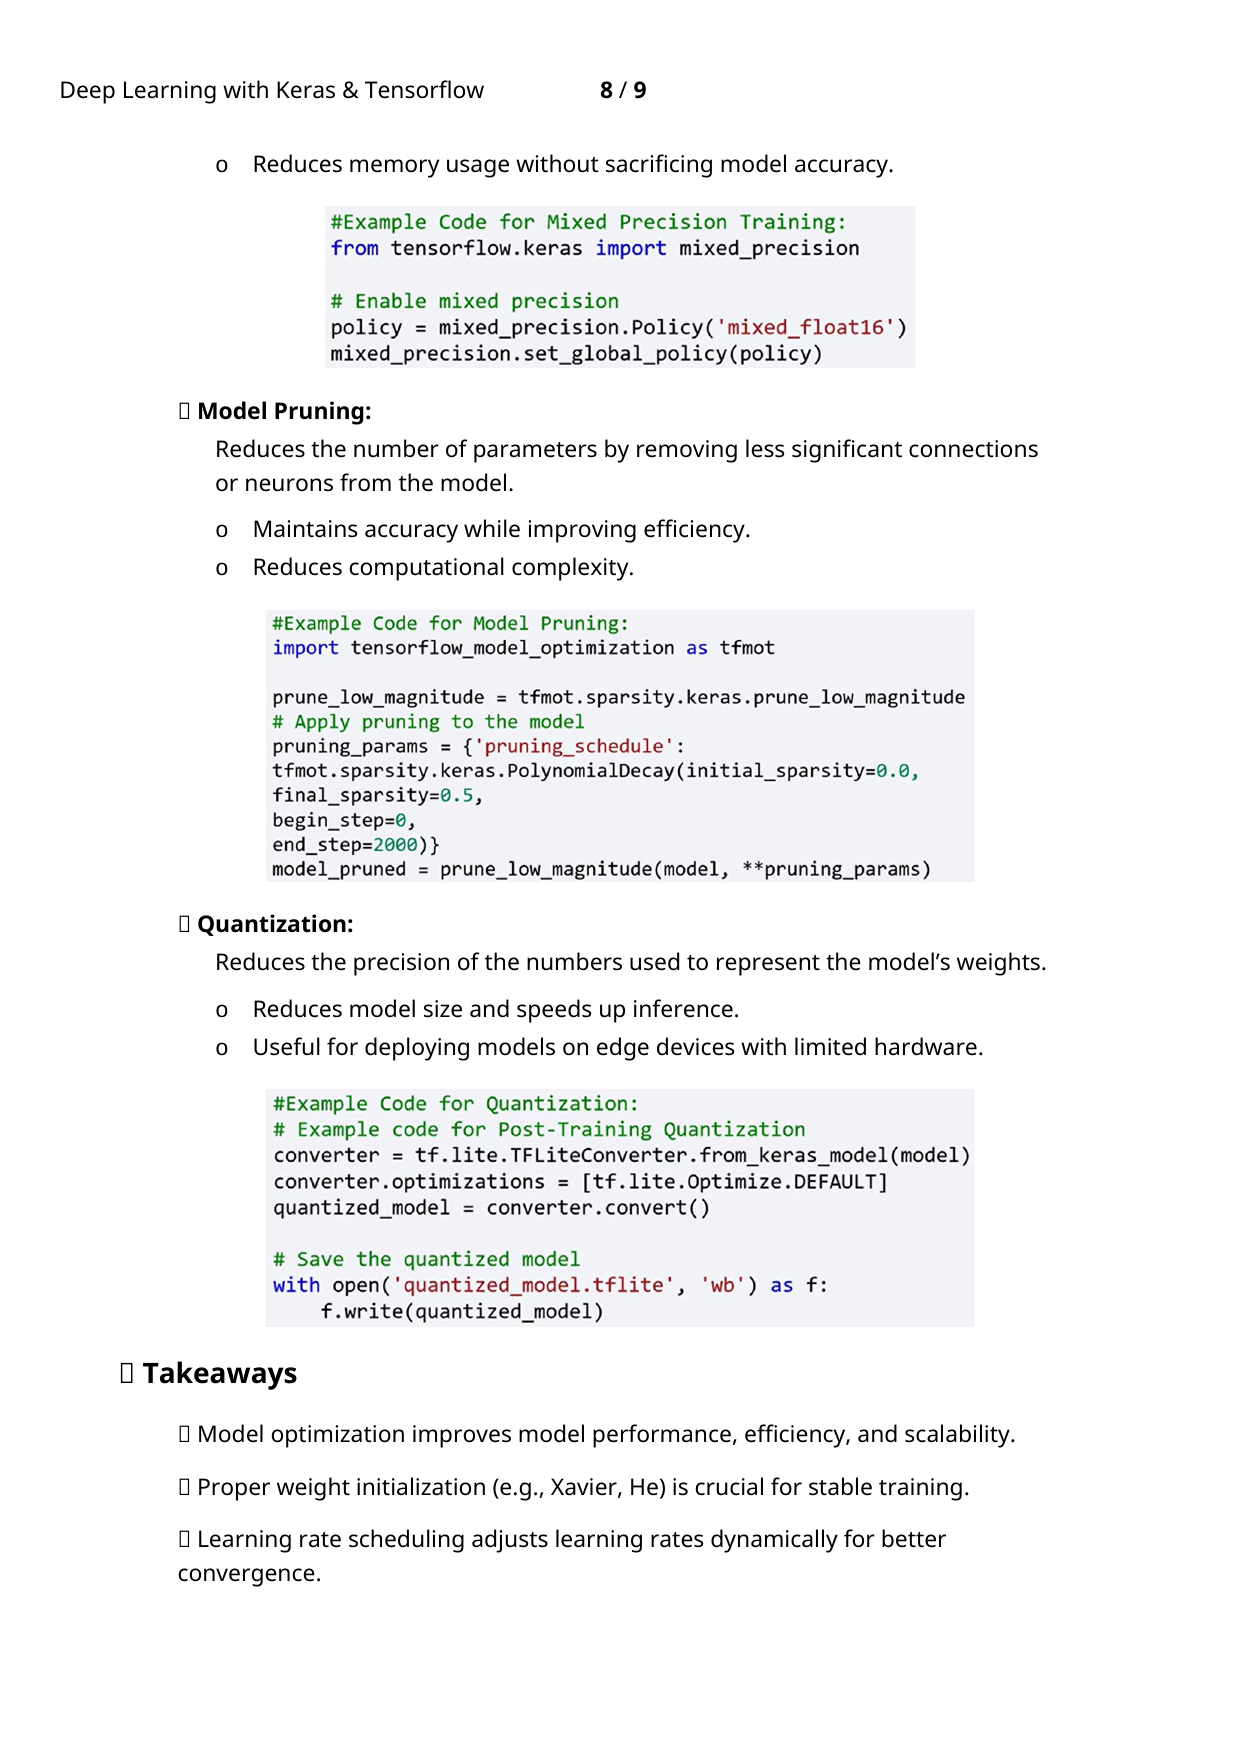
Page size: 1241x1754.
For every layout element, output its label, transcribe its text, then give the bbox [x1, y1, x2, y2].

text 🔸 Quantization: [177, 908, 1063, 940]
picture [265, 1089, 975, 1327]
text ✅ Model optimization improves model performance, efficiency, and scalability. [177, 1418, 1063, 1449]
picture [325, 206, 916, 368]
text Reduces the number of parameters by removing less significant connections or neurons from the model. [215, 433, 1063, 498]
text 🔸 Model Pruning: [177, 395, 1063, 426]
list Reduces computational complexity. [215, 551, 1063, 582]
list Maintains accuracy while improving efficiency. [215, 513, 1063, 544]
subtitle ✅ Takeaways [118, 1353, 1063, 1392]
text ✅ Proper weight initialization (e.g., Xavier, He) is crucial for stable training. [177, 1471, 1063, 1502]
list Reduces memory usage without sacrificing model accuracy. [215, 148, 1063, 179]
text Reduces the precision of the numbers used to represent the model’s weights. [215, 946, 1063, 978]
picture [265, 610, 975, 882]
list Useful for deploying models on edge devices with limited hardware. [215, 1031, 1063, 1062]
text ✅ Learning rate scheduling adjusts learning rates dynamically for better convergence. [177, 1523, 1063, 1588]
list Reduces model size and speeds up inference. [215, 993, 1063, 1024]
